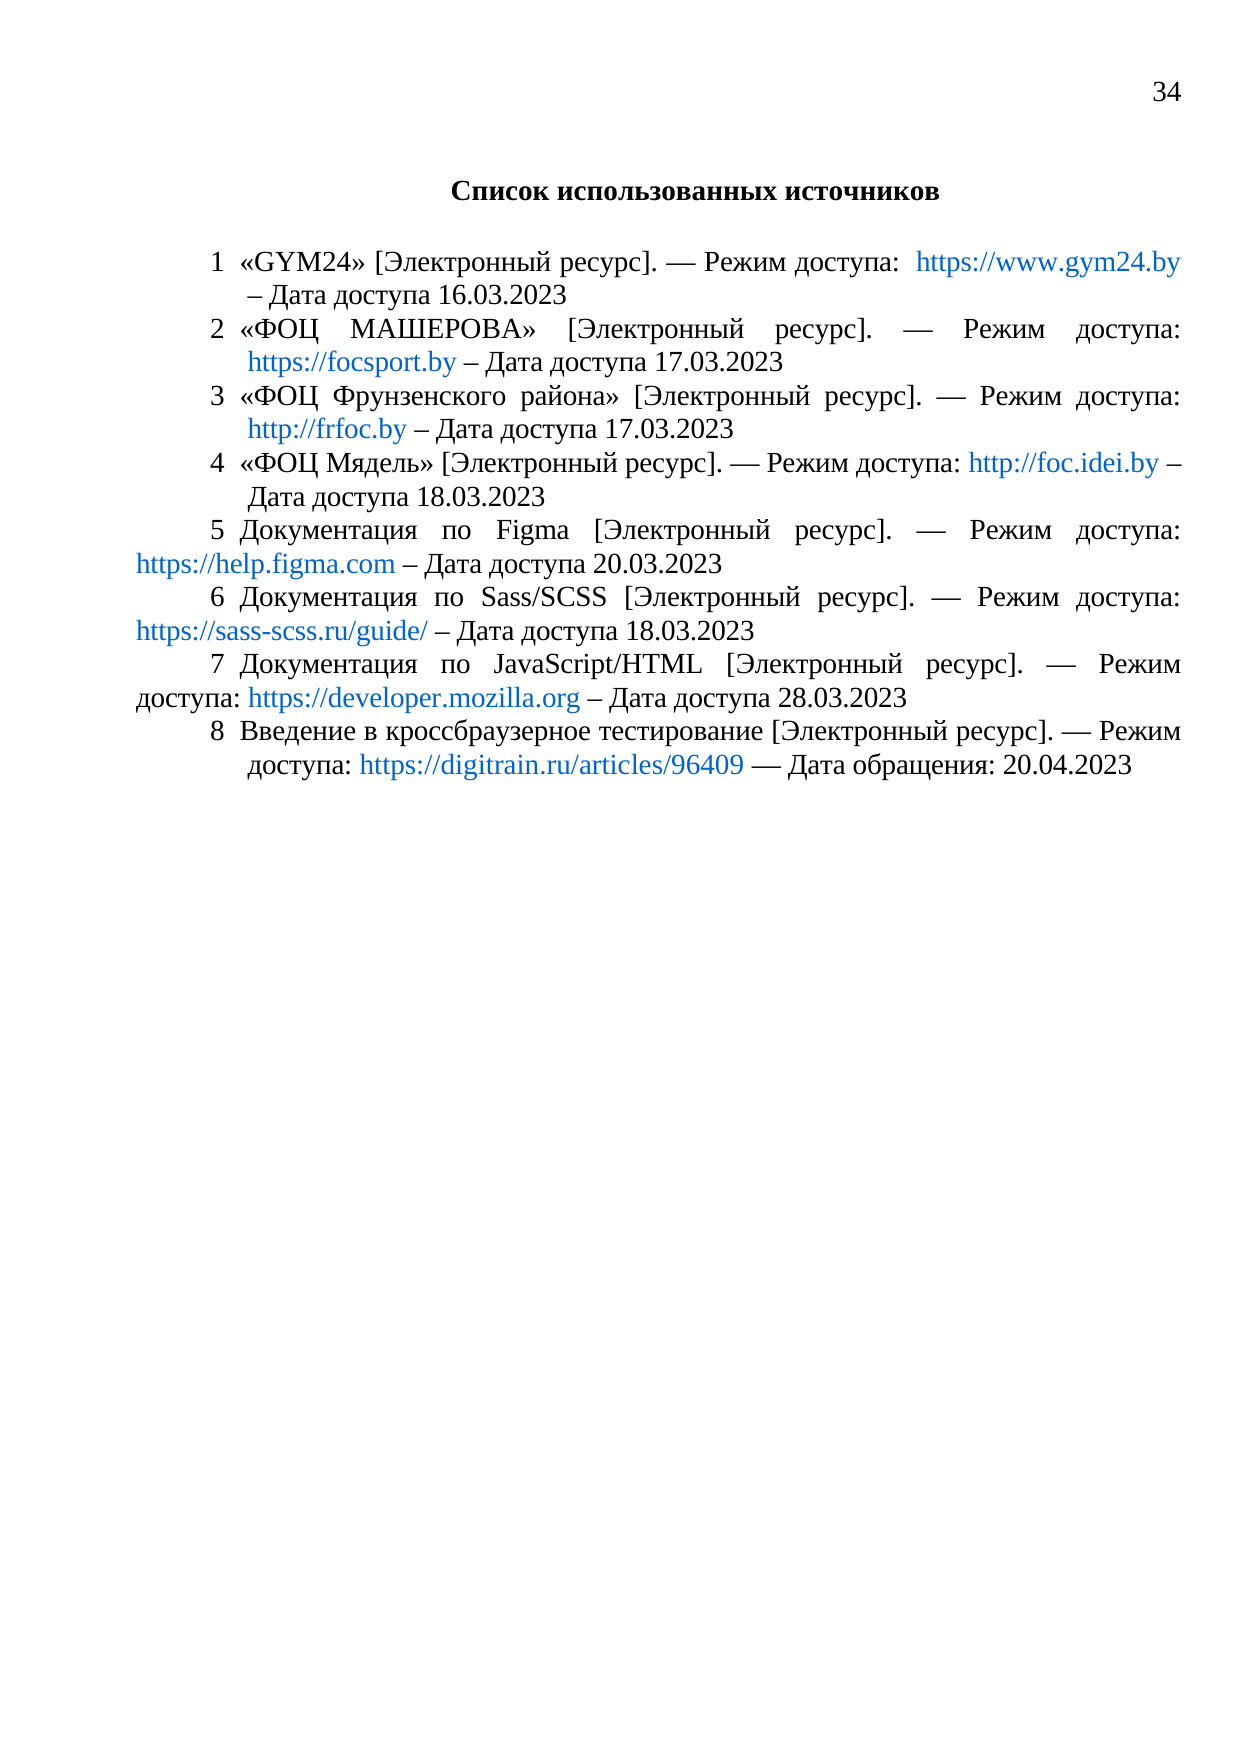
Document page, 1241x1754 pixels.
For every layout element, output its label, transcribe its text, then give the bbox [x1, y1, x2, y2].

list «ФОЦ Мядель» [Электронный ресурс]. — Режим доступа: http://foc.idei.by – Дата доступа 18.03.2023 [210, 445, 1181, 512]
list Документация по Figma [Электронный ресурс]. — Режим доступа: https://help.figma.com – Дата доступа 20.03.2023 [136, 512, 1181, 579]
list «GYM24» [Электронный ресурс]. — Режим доступа: https://www.gym24.by – Дата доступа 16.03.2023 [210, 244, 1181, 311]
text Список использованных источников [136, 173, 1181, 206]
list «ФОЦ МАШЕРОВА» [Электронный ресурс]. — Режим доступа: https://focsport.by – Дата доступа 17.03.2023 [210, 311, 1181, 378]
list Документация по Sass/SCSS [Электронный ресурс]. — Режим доступа: https://sass-scss.ru/guide/ – Дата доступа 18.03.2023 [136, 579, 1181, 646]
list Документация по JavaScript/HTML [Электронный ресурс]. — Режим доступа: https://developer.mozilla.org – Дата доступа 28.03.2023 [136, 646, 1181, 713]
list «ФОЦ Фрунзенского района» [Электронный ресурс]. — Режим доступа: http://frfoc.by – Дата доступа 17.03.2023 [210, 378, 1181, 445]
list Введение в кроссбраузерное тестирование [Электронный ресурс]. — Режим доступа: https://digitrain.ru/articles/96409 — Дата обращения: 20.04.2023 [210, 713, 1181, 781]
